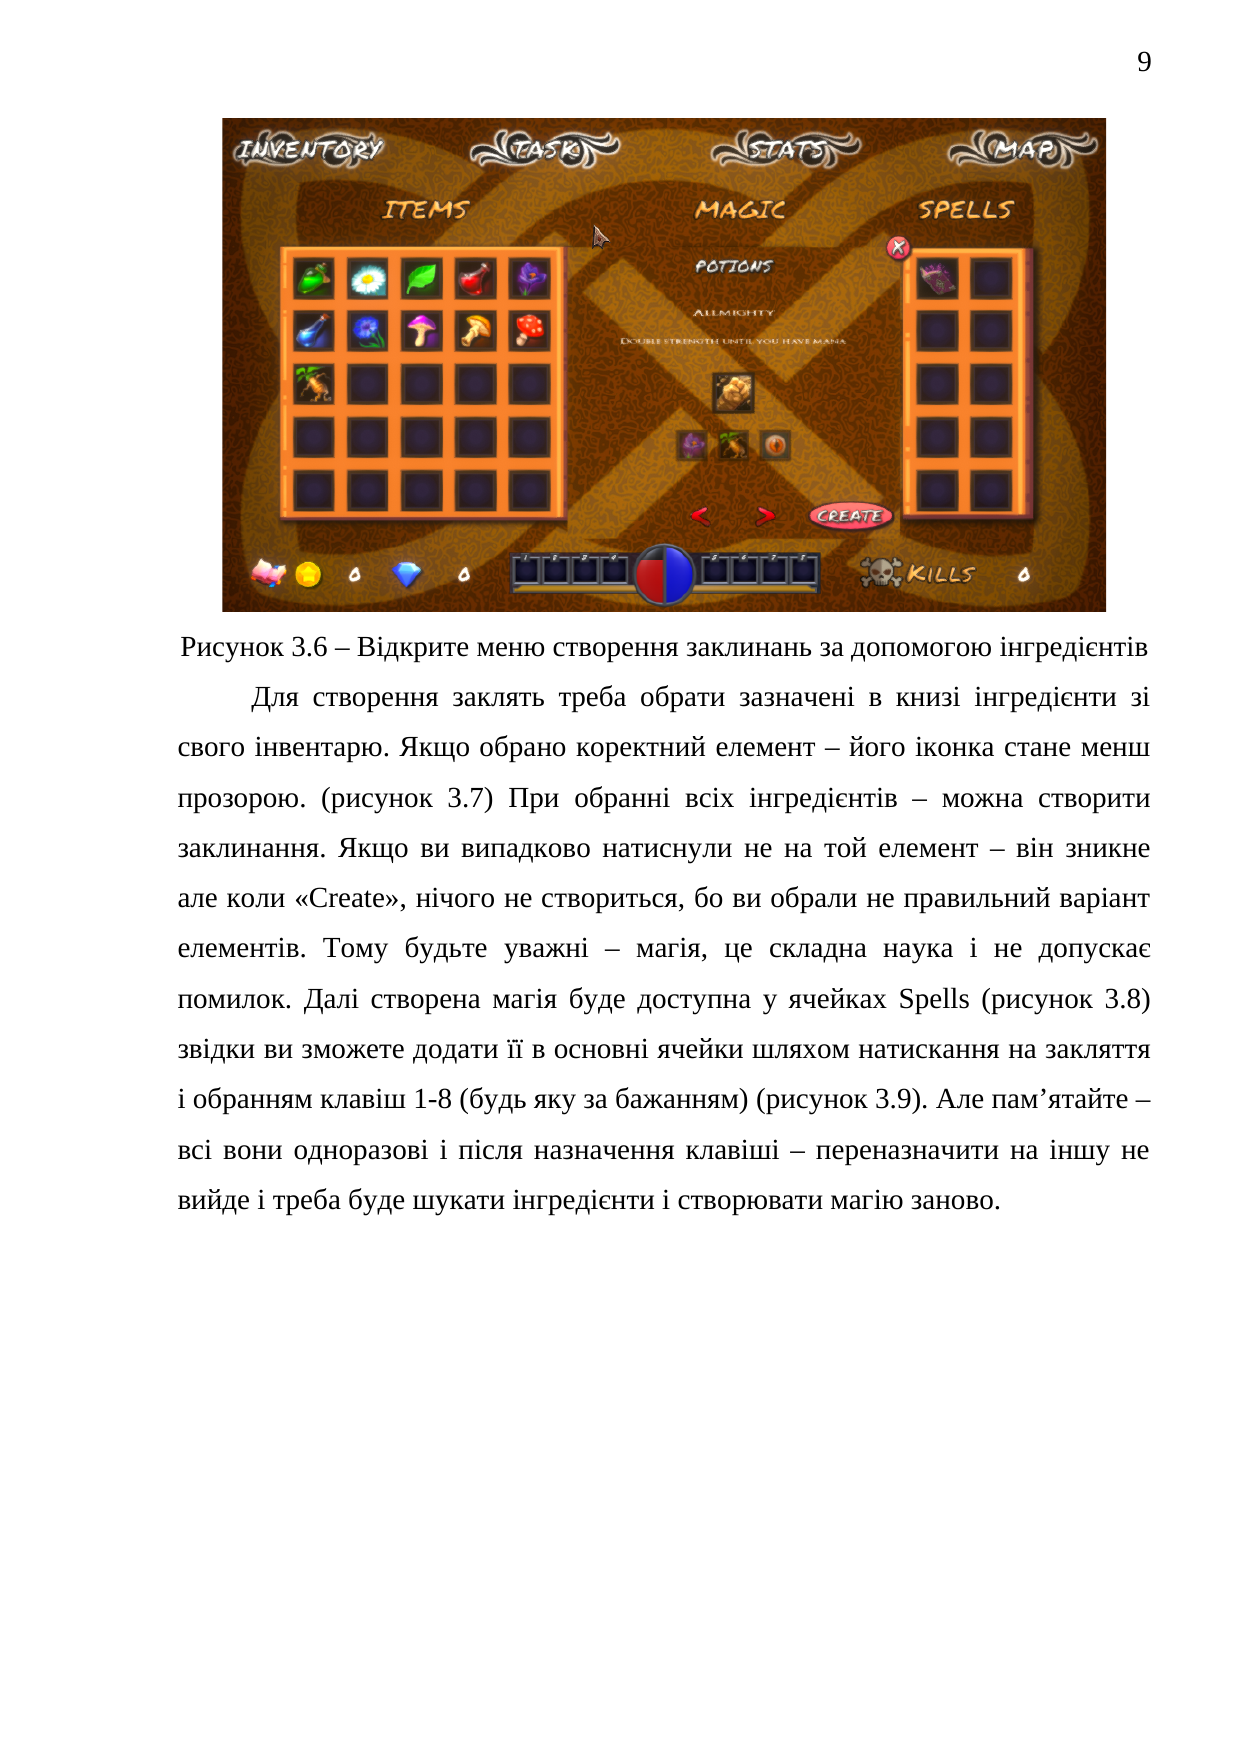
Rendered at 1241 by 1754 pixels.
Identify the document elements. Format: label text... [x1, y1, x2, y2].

text Рисунок 3.6 – Відкрите меню створення заклинань за допомогою інгредієнтів [177, 629, 1152, 662]
text Для створення заклять треба обрати зазначені в книзі інгредієнти зі свого інвентарю. Якщо обрано коректний елемент – його іконка стане менш прозорою. (рисунок 3.7) При обранні всіх інгредієнтів – можна створити заклинання. Якщо ви випадково натиснули не на той елемент – він зникне але коли «Create», нічого не створиться, бо ви обрали не правильний варіант елементів. Тому будьте уважні – магія, це складна наука і не допускає помилок. Далі створена магія буде доступна у ячейках Spells (рисунок 3.8) звідки ви зможете додати її в основні ячейки шляхом натискання на закляття і обранням клавіш 1-8 (будь яку за бажанням) (рисунок 3.9). Але пам’ятайте – всі вони одноразові і після назначення клавіші – переназначити на іншу не вийде і треба буде шукати інгредієнти і створювати магію заново. [177, 679, 1152, 1216]
picture [222, 118, 1107, 612]
